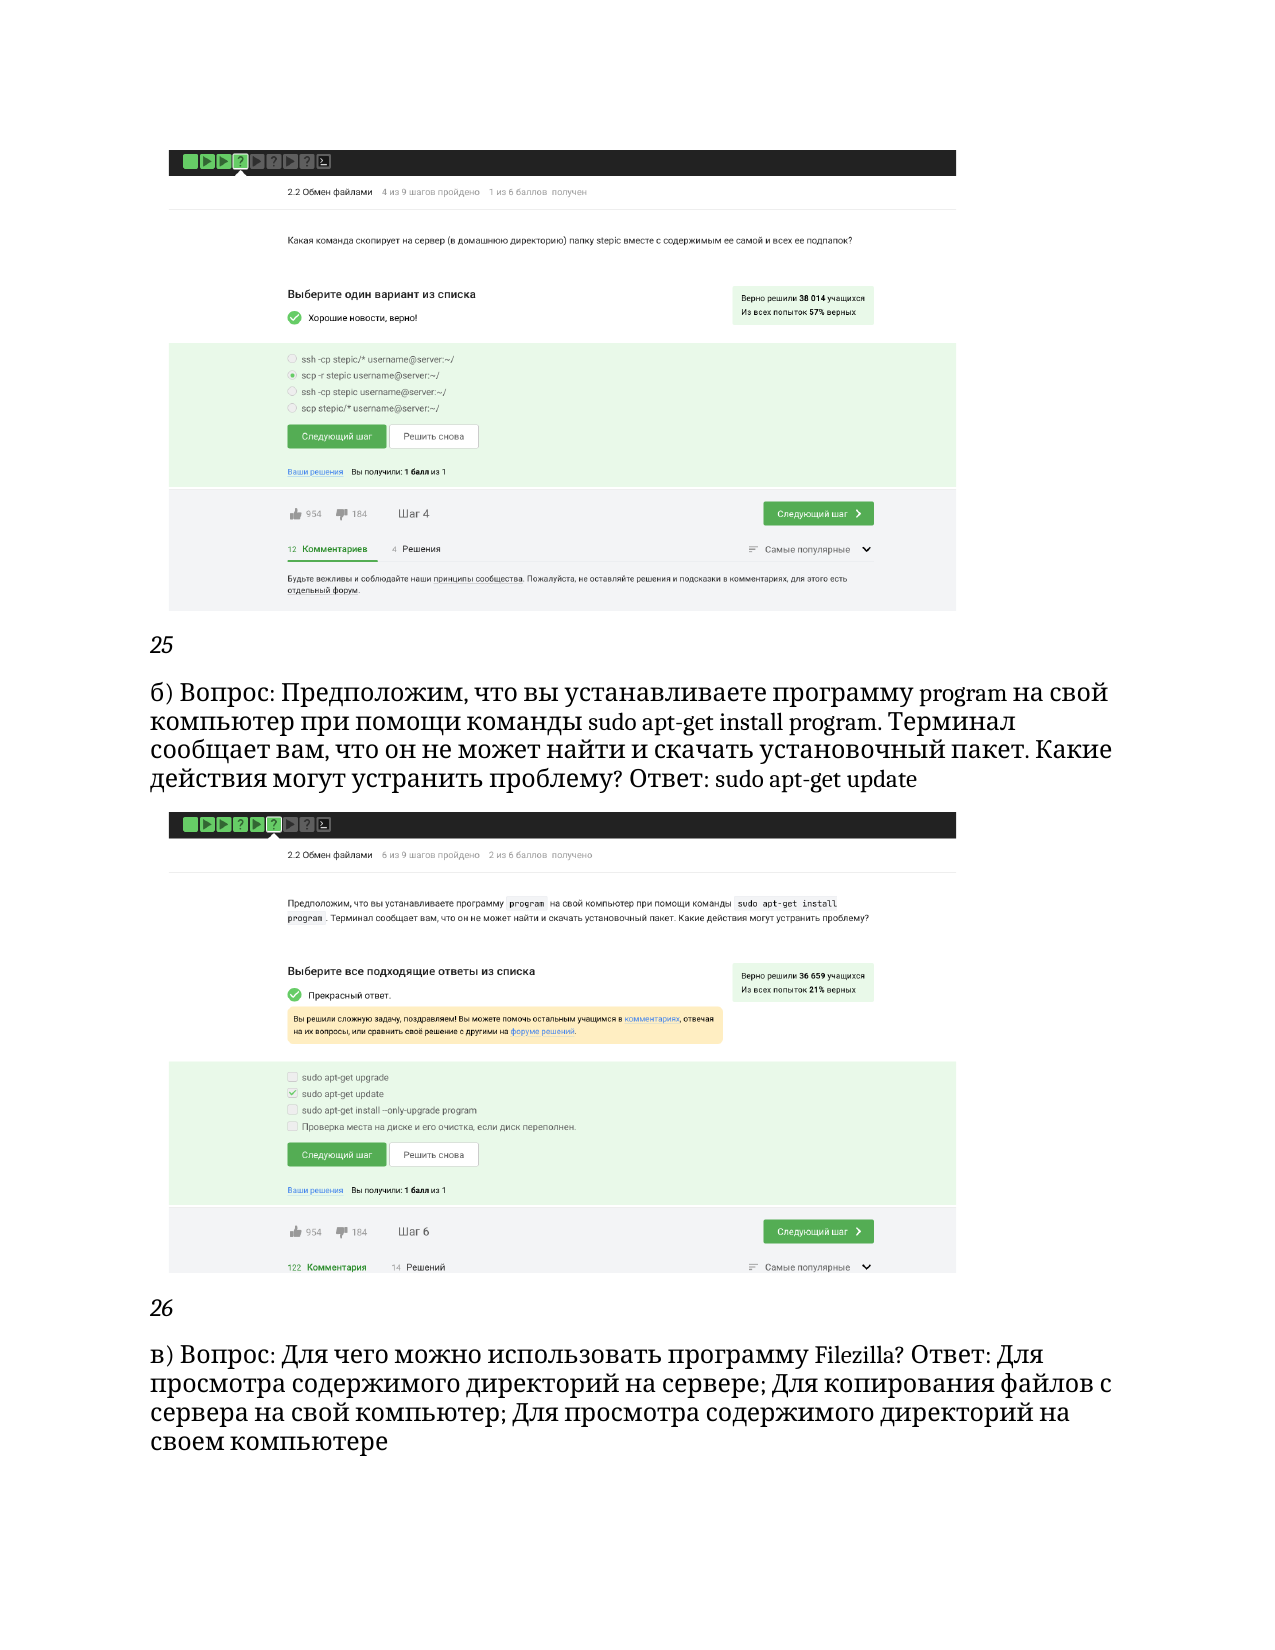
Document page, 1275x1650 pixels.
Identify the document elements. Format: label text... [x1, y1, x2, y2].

text в) Вопрос: Для чего можно использовать программу Filezilla? Ответ: Для просмотра содержимого директорий на сервере; Для копирования файлов с сервера на свой компьютер; Для просмотра содержимого директорий на своем компьютере [150, 1341, 1125, 1456]
text 26 [150, 1294, 1125, 1322]
picture [168, 812, 957, 1273]
text 25 [150, 631, 1125, 660]
picture [168, 150, 957, 611]
text б) Вопрос: Предположим, что вы устанавливаете программу program на свой компьютер при помощи команды sudo apt-get install program. Терминал сообщает вам, что он не может найти и скачать установочный пакет. Какие действия могут устранить проблему? Ответ: sudo apt-get update [150, 679, 1125, 794]
